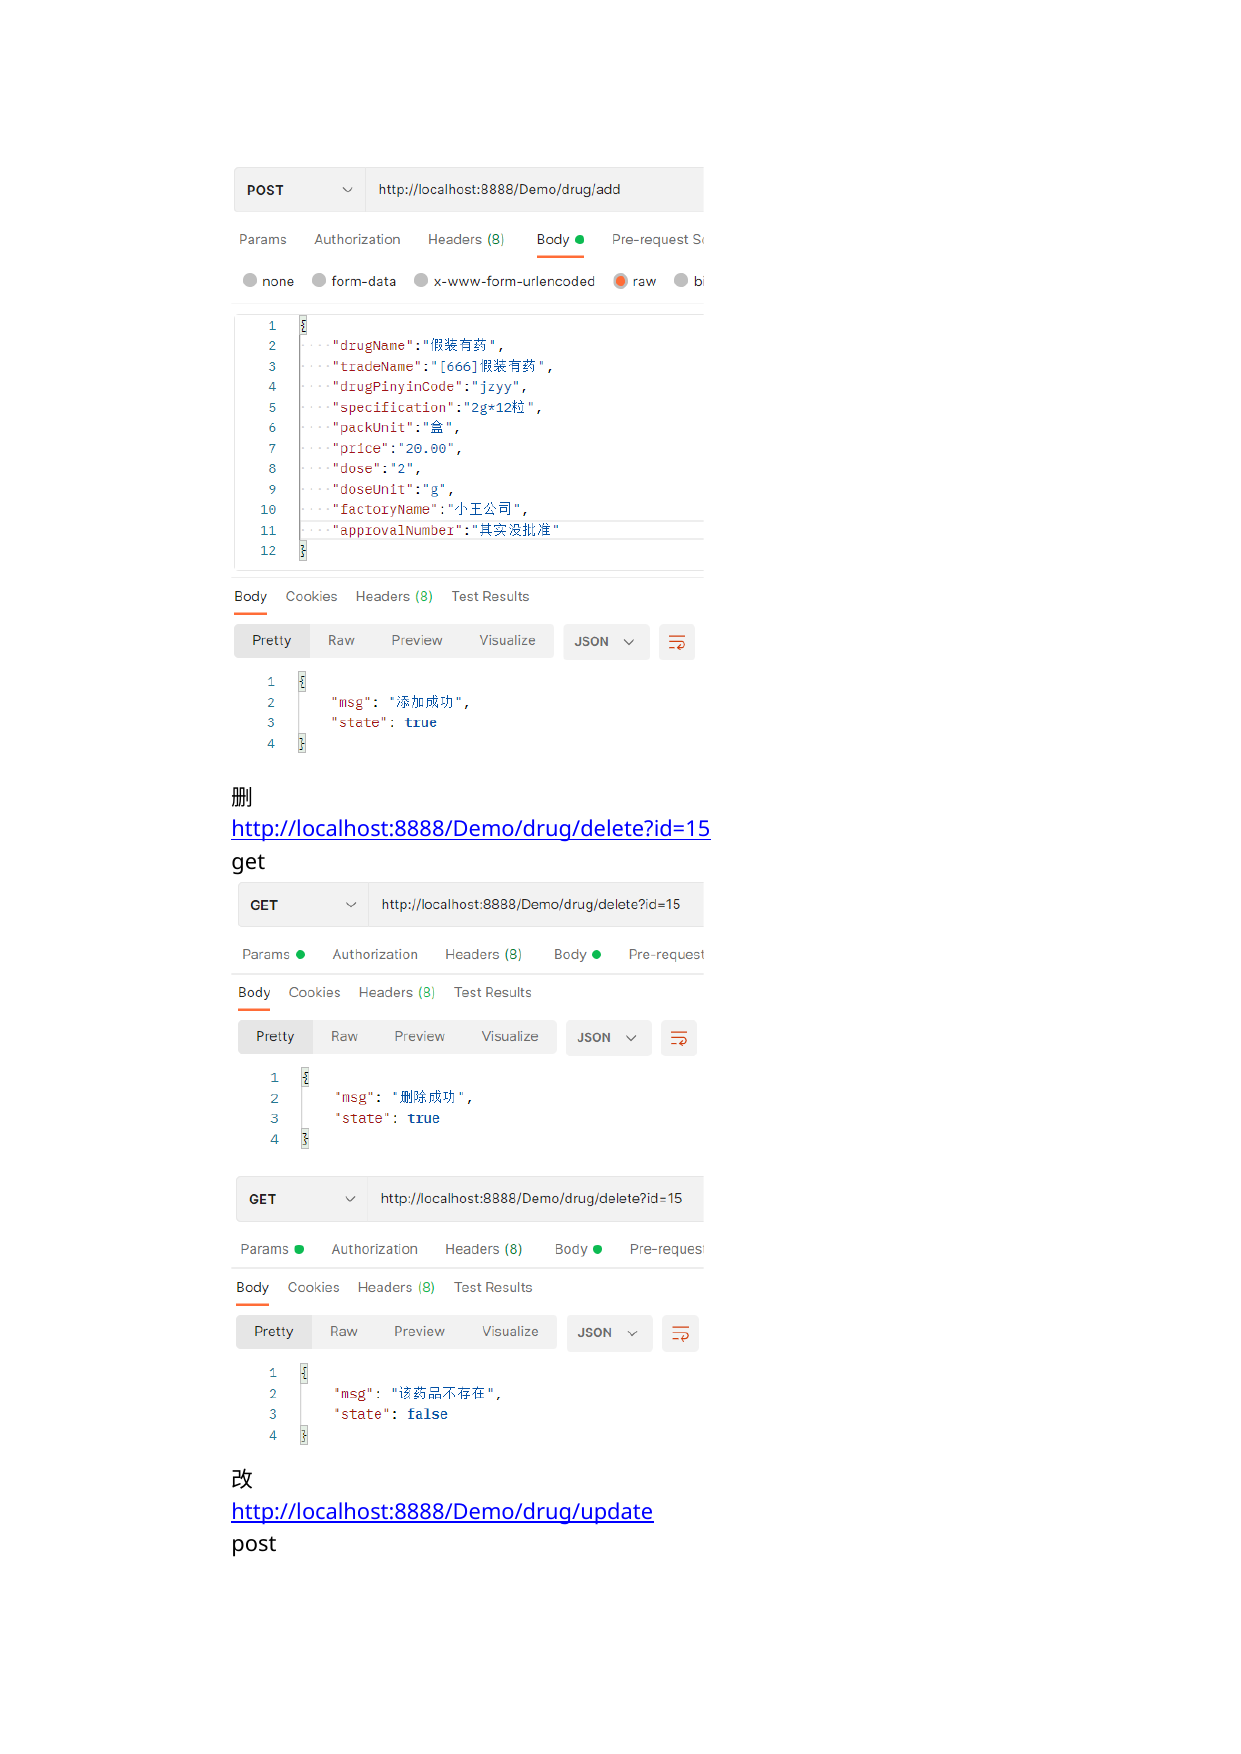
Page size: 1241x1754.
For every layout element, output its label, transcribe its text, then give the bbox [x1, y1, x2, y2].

list get [187, 844, 1053, 877]
picture [231, 1169, 704, 1452]
list post [187, 1527, 1053, 1559]
list http://localhost:8888/Demo/drug/delete?id=15 [187, 812, 1053, 844]
picture [231, 877, 704, 1154]
list 改 [187, 1462, 1053, 1494]
list http://localhost:8888/Demo/drug/update [187, 1494, 1053, 1527]
picture [231, 162, 704, 761]
list 删 [187, 779, 1053, 812]
